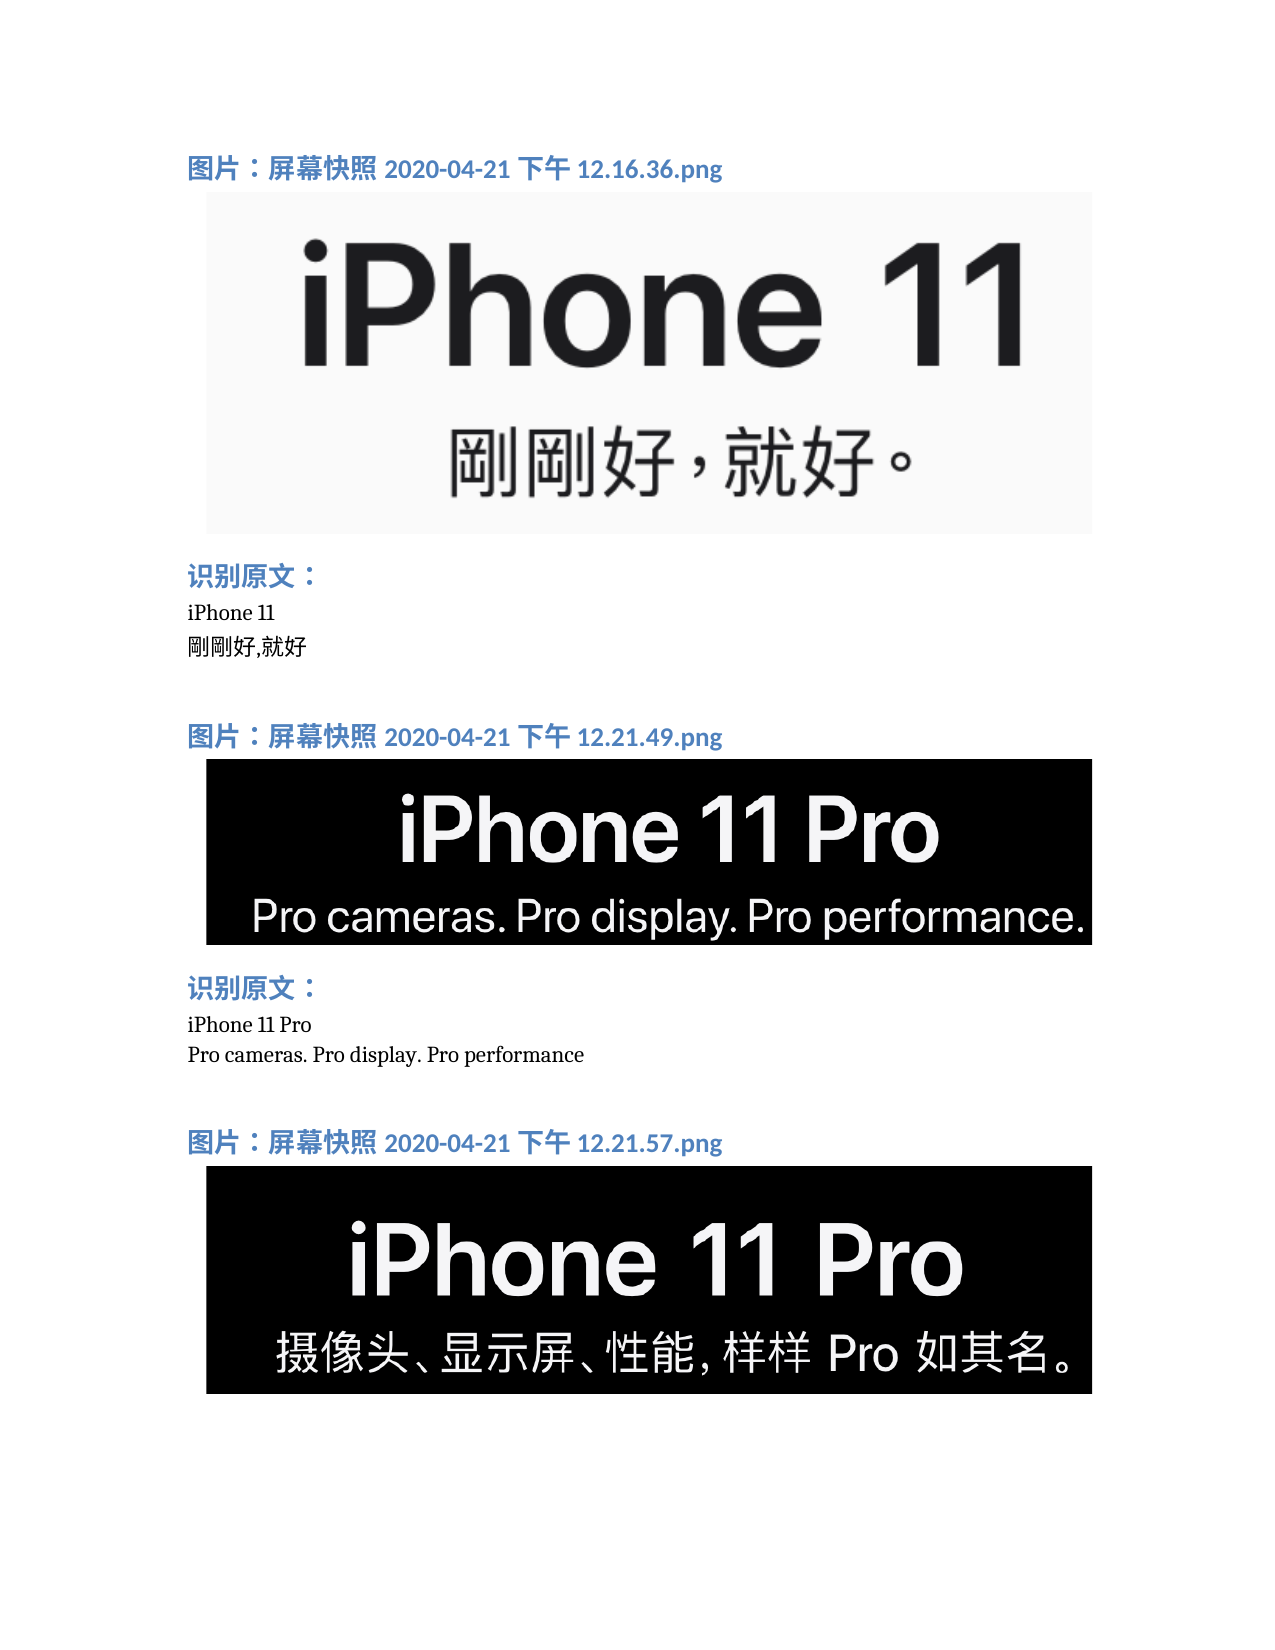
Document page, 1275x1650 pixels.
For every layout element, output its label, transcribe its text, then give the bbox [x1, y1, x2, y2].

picture [206, 192, 1093, 534]
subtitle 识别原文： [187, 558, 1087, 595]
subtitle 图片：屏幕快照 2020-04-21 下午12.21.57.png [187, 1123, 1087, 1160]
subtitle 图片：屏幕快照 2020-04-21 下午12.16.36.png [187, 150, 1087, 187]
text iPhone 11 剛剛好,就好 [187, 600, 1087, 693]
subtitle 识别原文： [187, 970, 1087, 1007]
subtitle 图片：屏幕快照 2020-04-21 下午12.21.49.png [187, 717, 1087, 754]
picture [206, 1166, 1093, 1394]
picture [206, 759, 1093, 945]
text iPhone 11 Pro Pro cameras. Pro display. Pro performance [187, 1012, 1087, 1099]
